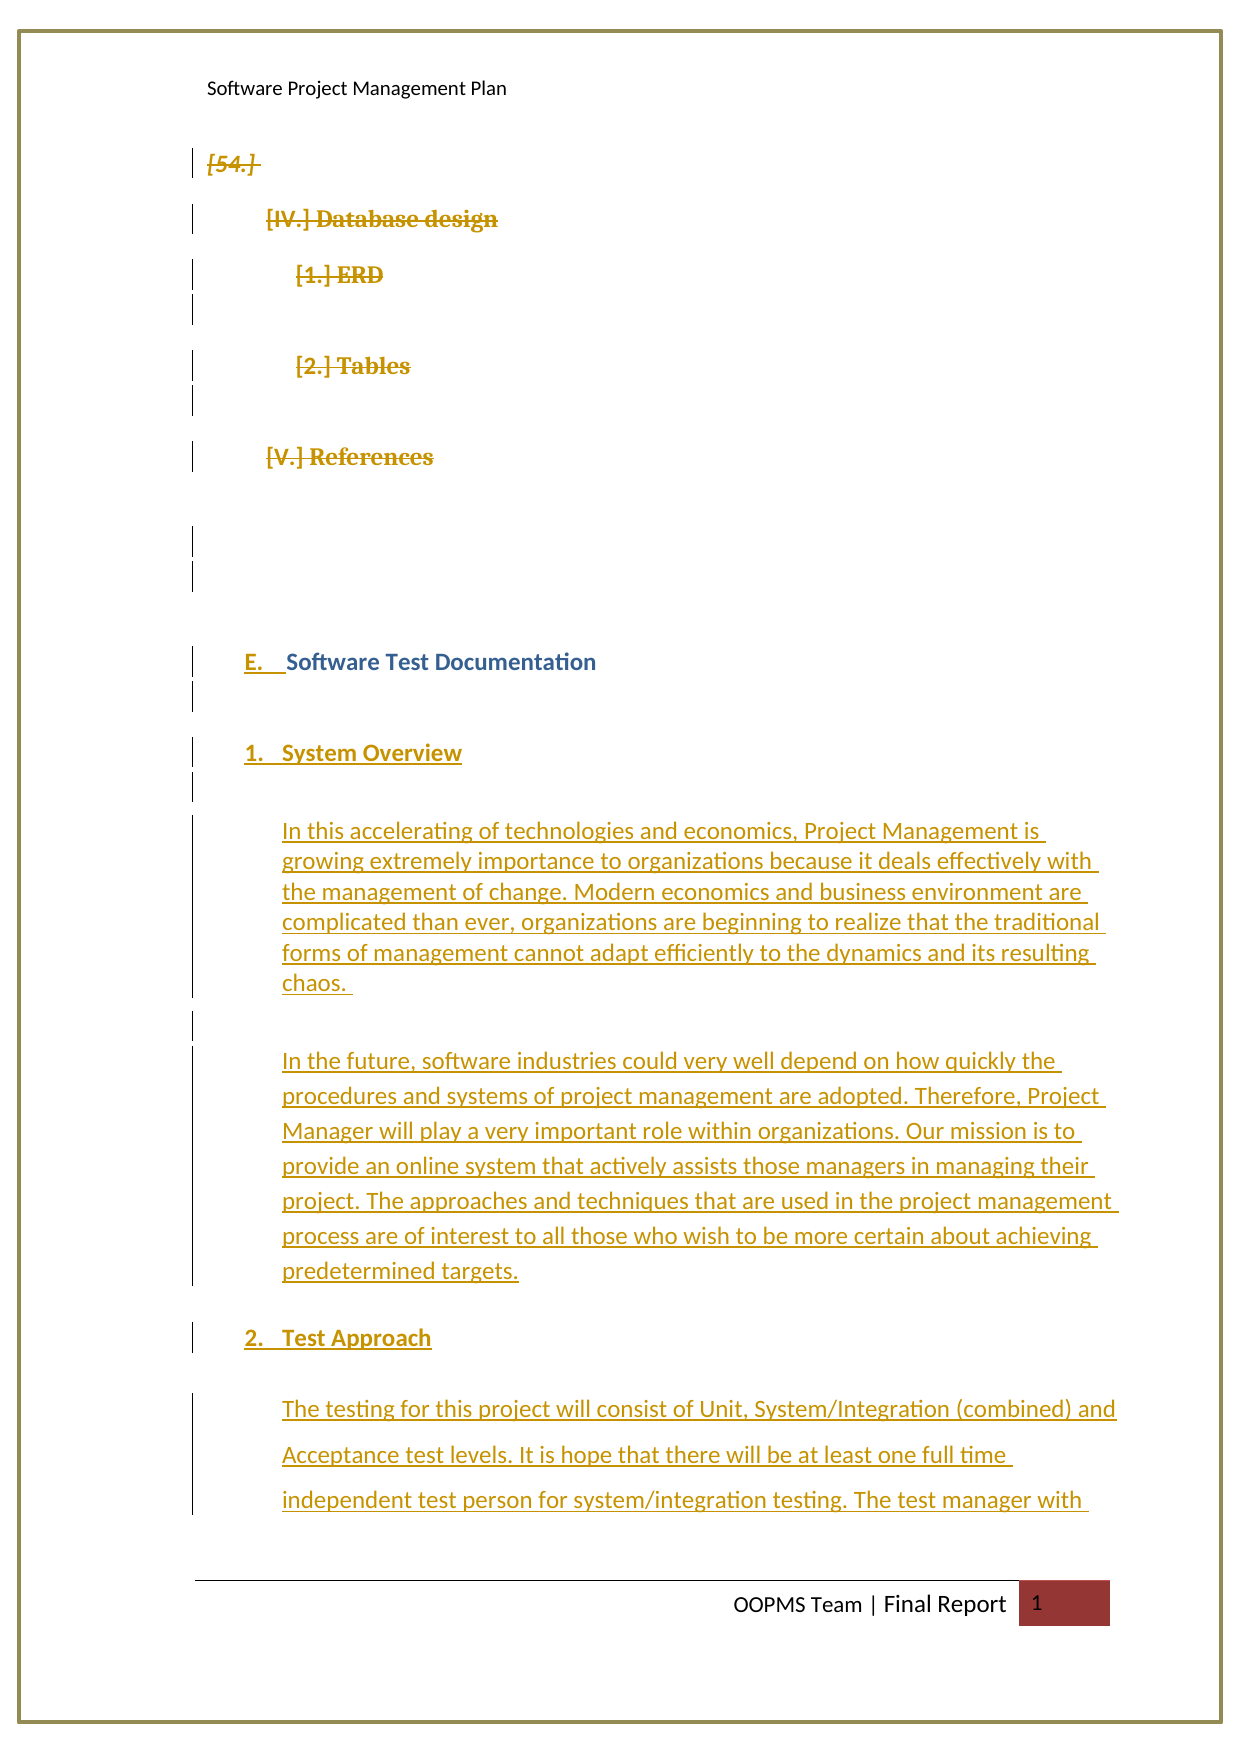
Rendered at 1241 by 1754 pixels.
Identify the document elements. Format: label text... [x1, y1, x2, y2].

subtitle Software Test Documentation [244, 646, 1122, 677]
